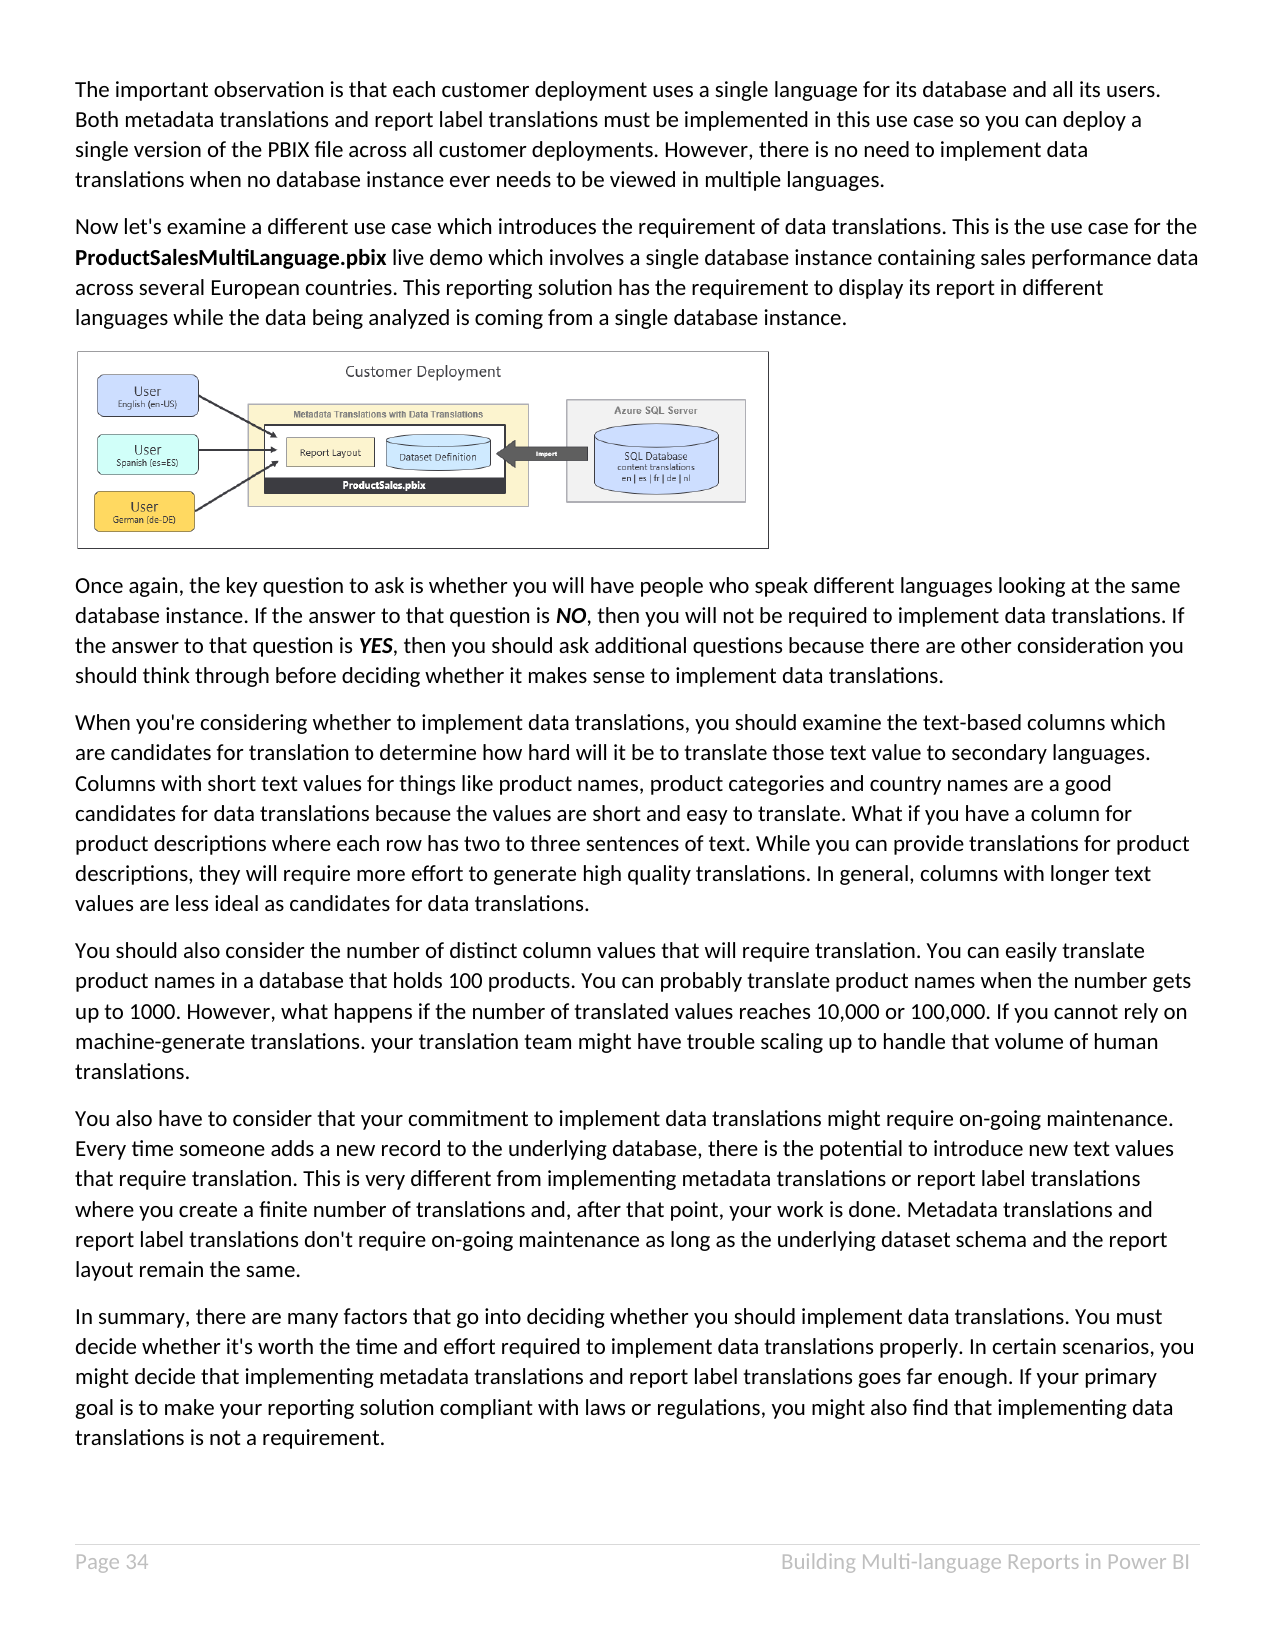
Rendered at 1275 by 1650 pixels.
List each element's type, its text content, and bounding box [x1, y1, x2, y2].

text In summary, there are many factors that go into deciding whether you should implement data translations. You must decide whether it's worth the time and effort required to implement data translations properly. In certain scenarios, you might decide that implementing metadata translations and report label translations goes far enough. If your primary goal is to make your reporting solution compliant with laws or regulations, you might also find that implementing data translations is not a requirement. [75, 1302, 1200, 1451]
picture [75, 350, 773, 552]
text Now let's examine a different use case which introduces the requirement of data translations. This is the use case for the ProductSalesMultiLanguage.pbix live demo which involves a single database instance containing sales performance data across several European countries. This reporting solution has the requirement to display its report in different languages while the data being analyzed is coming from a single database instance. [75, 212, 1200, 331]
text The important observation is that each customer deployment uses a single language for its database and all its users. Both metadata translations and report label translations must be implemented in this use case so you can deploy a single version of the PBIX file across all customer deployments. However, there is no need to implement data translations when no database instance ever needs to be viewed in multiple languages. [75, 75, 1200, 194]
text You should also consider the number of distinct column values that will require translation. You can easily translate product names in a database that holds 100 products. You can probably translate product names when the number gets up to 1000. However, what happens if the number of translated values reaches 10,000 or 100,000. If you cannot rely on machine-generate translations. your translation team might have trouble scaling up to handle that volume of human translations. [75, 936, 1200, 1085]
text Once again, the key question to ask is whether you will have people who speak different languages looking at the same database instance. If the answer to that question is NO, then you will not be required to implement data translations. If the answer to that question is YES, then you should ask additional questions because there are other consideration you should think through before deciding whether it makes sense to implement data translations. [75, 571, 1200, 689]
text You also have to consider that your commitment to implement data translations might require on-going maintenance. Every time someone adds a new record to the underlying database, there is the potential to introduce new text values that require translation. This is very different from implementing metadata translations or report label translations where you create a finite number of translations and, after that point, your work is done. Metadata translations and report label translations don't require on-going maintenance as long as the underlying dataset schema and the report layout remain the same. [75, 1104, 1200, 1283]
text When you're considering whether to implement data translations, you should examine the text-based columns which are candidates for translation to determine how hard will it be to translate those text value to secondary languages. Columns with short text values for things like product names, product categories and country names are a good candidates for data translations because the values are short and easy to translate. What if you have a column for product descriptions where each row has two to three sentences of text. While you can provide translations for product descriptions, they will require more effort to generate high quality translations. In general, columns with longer text values are less ideal as candidates for data translations. [75, 708, 1200, 918]
